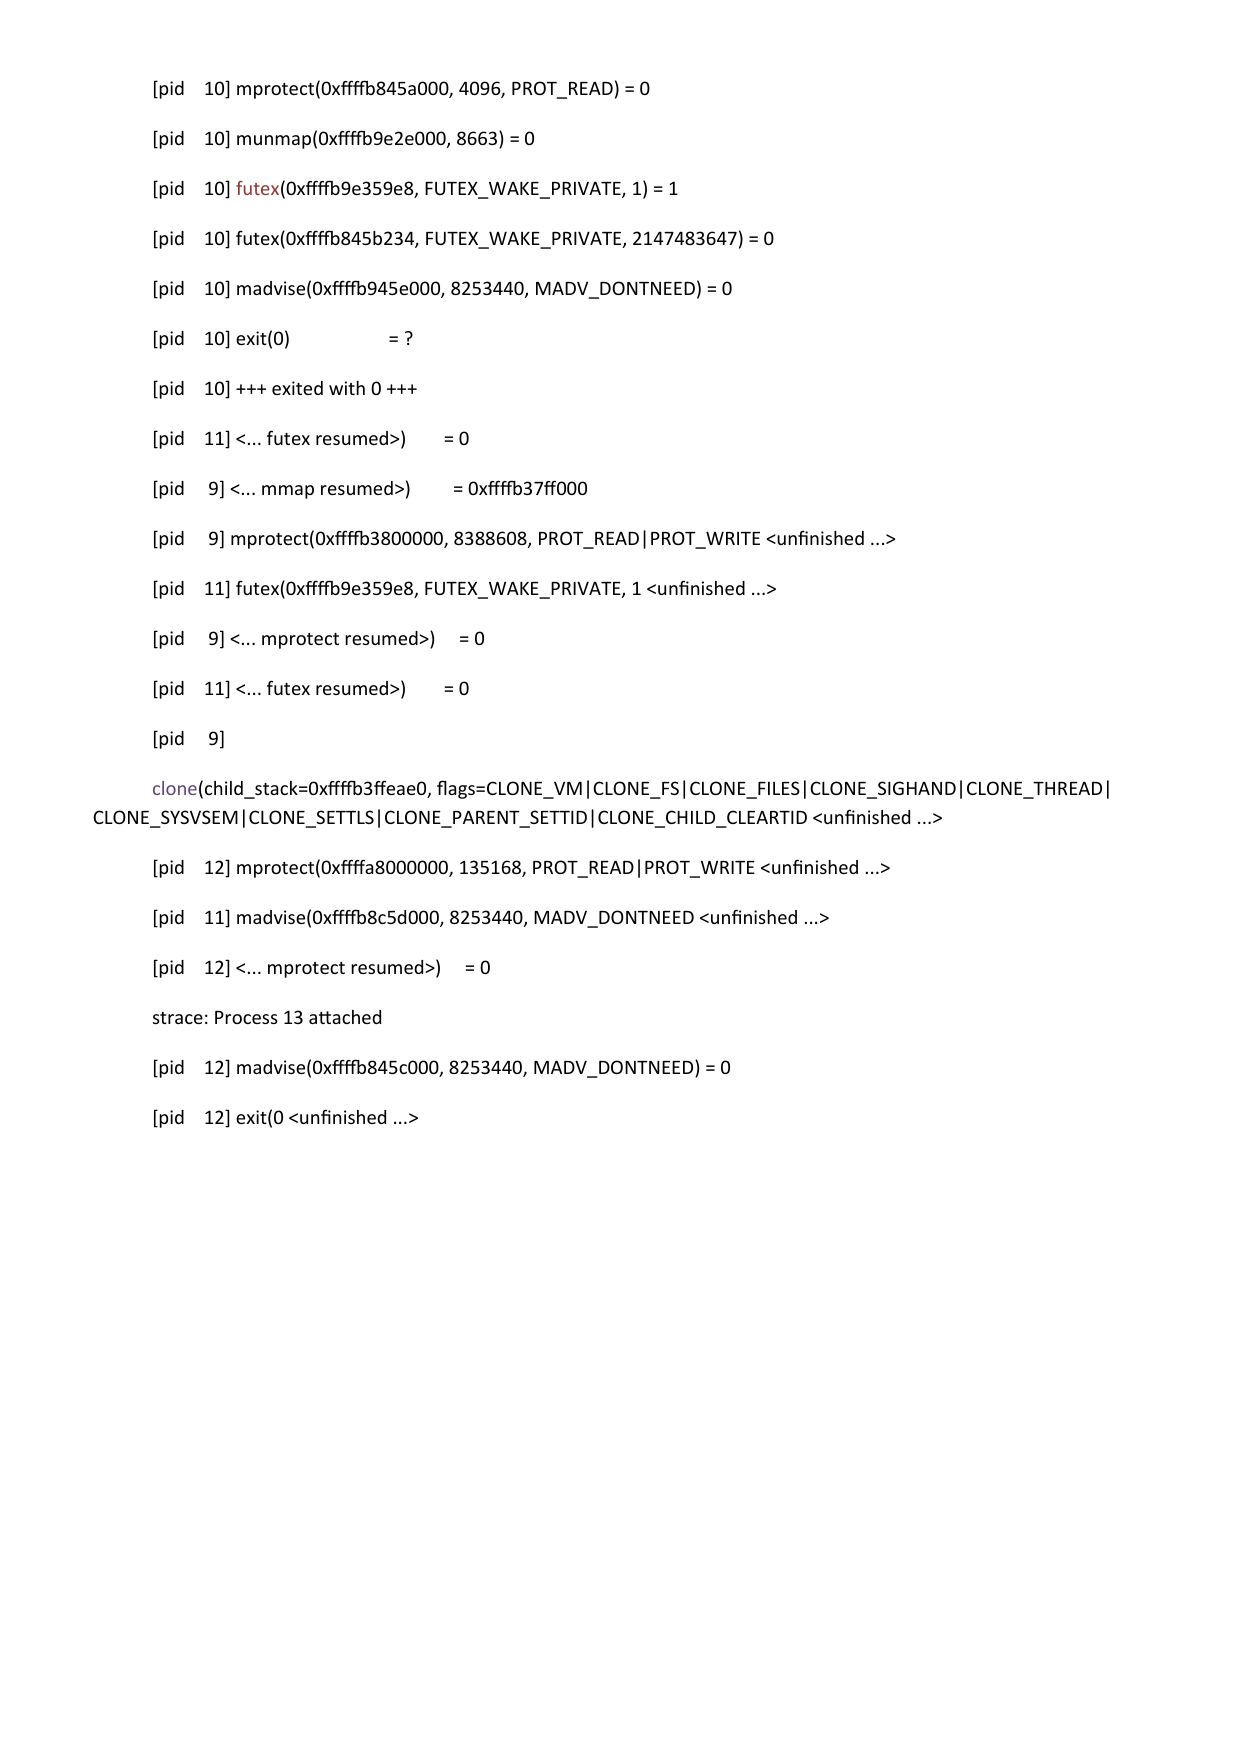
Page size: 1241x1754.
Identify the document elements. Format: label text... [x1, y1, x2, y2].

text [pid 10] madvise(0xffffb945e000, 8253440, MADV_DONTNEED) = 0 [93, 275, 1147, 300]
text [pid 12] mprotect(0xffffa8000000, 135168, PROT_READ|PROT_WRITE <unfinished ...> [93, 854, 1147, 879]
text [pid 9] [93, 725, 1147, 750]
text [pid 12] madvise(0xffffb845c000, 8253440, MADV_DONTNEED) = 0 [93, 1054, 1147, 1079]
text [pid 12] <... mprotect resumed>) = 0 [93, 954, 1147, 979]
text [pid 10] munmap(0xffffb9e2e000, 8663) = 0 [93, 125, 1147, 150]
text [pid 10] exit(0) = ? [93, 325, 1147, 350]
text clone(child_stack=0xffffb3ffeae0, flags=CLONE_VM|CLONE_FS|CLONE_FILES|CLONE_SIGHAND|CLONE_THREAD|CLONE_SYSVSEM|CLONE_SETTLS|CLONE_PARENT_SETTID|CLONE_CHILD_CLEARTID <unfinished ...> [93, 775, 1147, 829]
text [pid 12] exit(0 <unfinished ...> [93, 1104, 1147, 1129]
text [pid 11] madvise(0xffffb8c5d000, 8253440, MADV_DONTNEED <unfinished ...> [93, 904, 1147, 929]
text [pid 10] futex(0xffffb845b234, FUTEX_WAKE_PRIVATE, 2147483647) = 0 [93, 225, 1147, 250]
text [pid 9] mprotect(0xffffb3800000, 8388608, PROT_READ|PROT_WRITE <unfinished ...> [93, 525, 1147, 550]
text strace: Process 13 attached [93, 1004, 1147, 1029]
text [pid 10] futex(0xffffb9e359e8, FUTEX_WAKE_PRIVATE, 1) = 1 [93, 175, 1147, 200]
text [pid 9] <... mmap resumed>) = 0xffffb37ff000 [93, 475, 1147, 500]
text [pid 11] futex(0xffffb9e359e8, FUTEX_WAKE_PRIVATE, 1 <unfinished ...> [93, 575, 1147, 600]
text [pid 9] <... mprotect resumed>) = 0 [93, 625, 1147, 650]
text [pid 11] <... futex resumed>) = 0 [93, 675, 1147, 700]
text [pid 11] <... futex resumed>) = 0 [93, 425, 1147, 450]
text [pid 10] mprotect(0xffffb845a000, 4096, PROT_READ) = 0 [93, 75, 1147, 100]
text [pid 10] +++ exited with 0 +++ [93, 375, 1147, 400]
